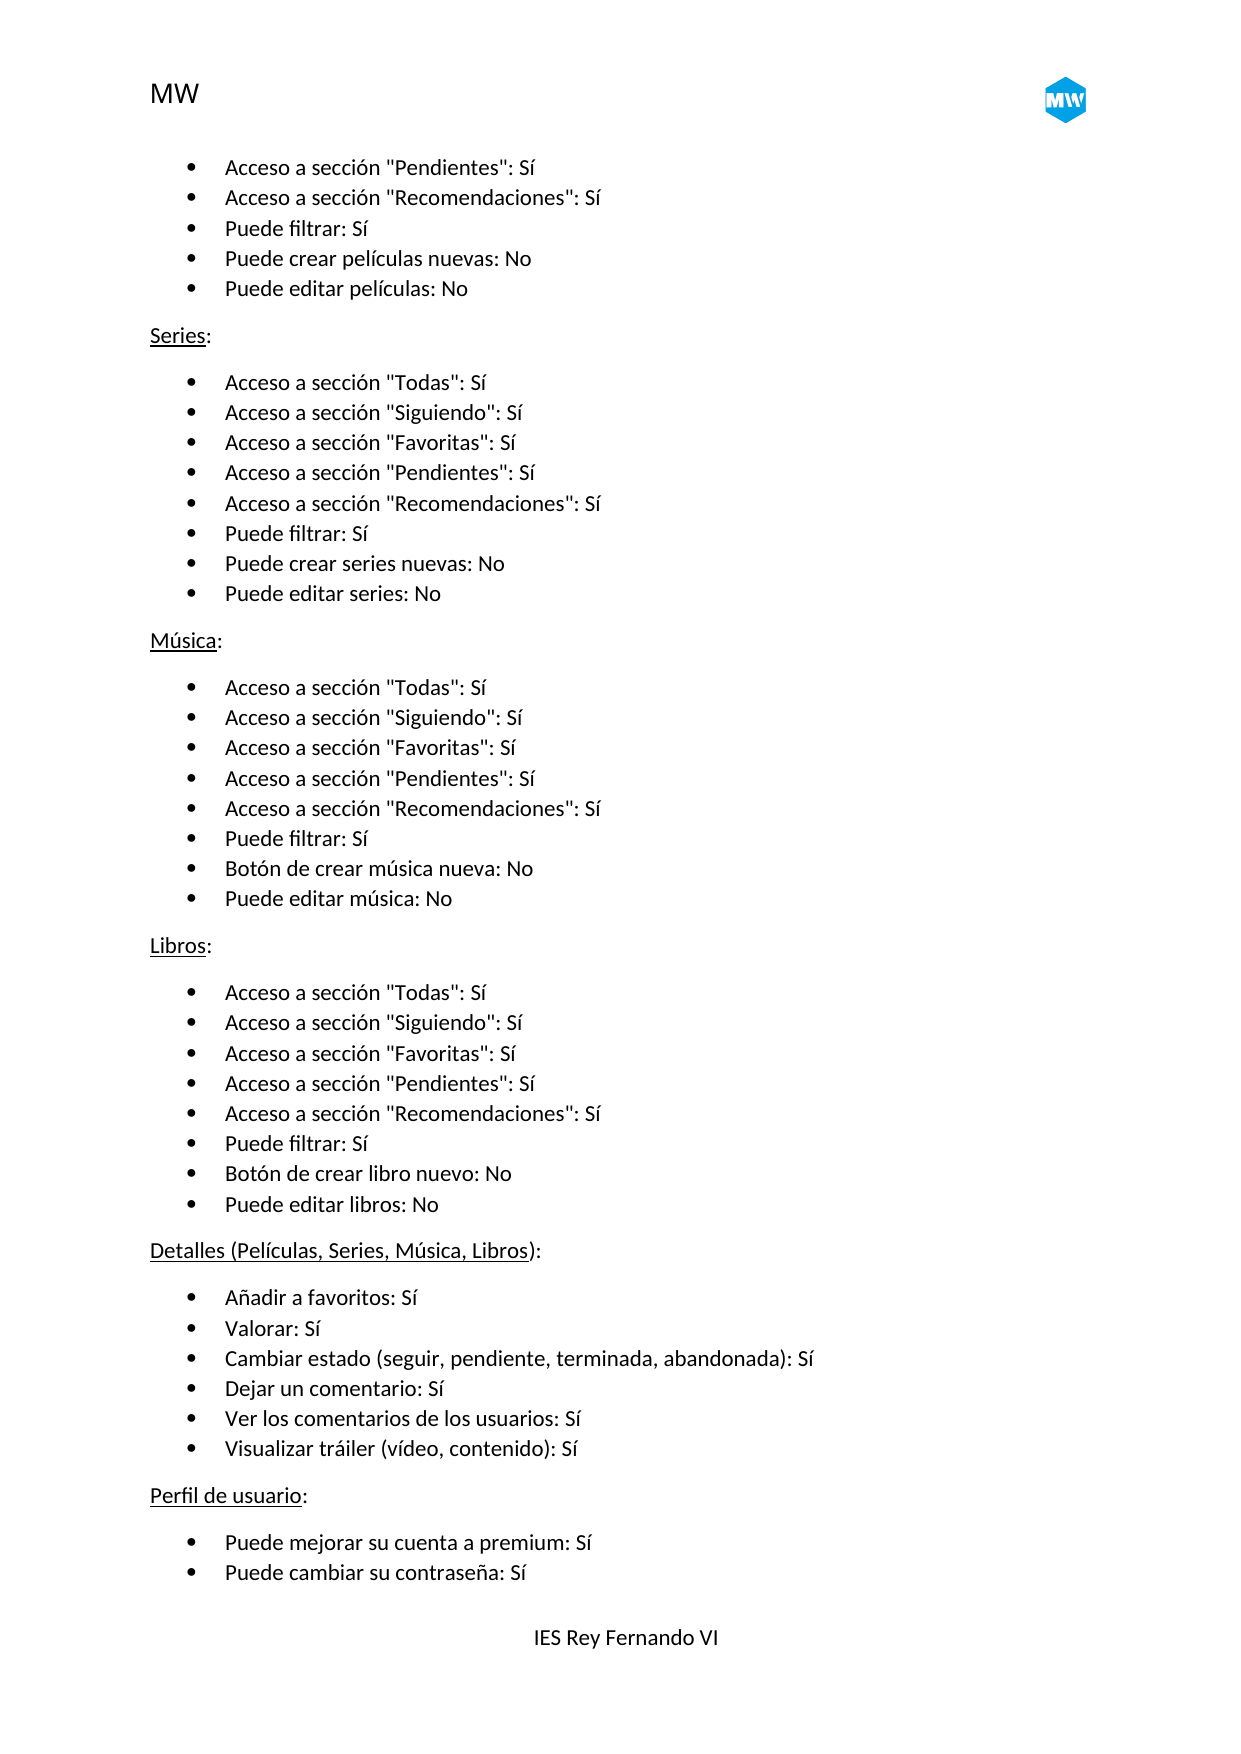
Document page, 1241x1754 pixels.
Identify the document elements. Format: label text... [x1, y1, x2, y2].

list Acceso a sección "Recomendaciones": Sí [187, 1099, 1090, 1127]
list Acceso a sección "Favoritas": Sí [187, 1039, 1090, 1067]
text Series: [150, 321, 1090, 349]
list Acceso a sección "Pendientes": Sí [187, 153, 1090, 181]
text Perfil de usuario: [150, 1481, 1090, 1509]
list Acceso a sección "Pendientes": Sí [187, 764, 1090, 792]
list Puede filtrar: Sí [187, 519, 1090, 547]
list Puede filtrar: Sí [187, 1129, 1090, 1157]
list Ver los comentarios de los usuarios: Sí [187, 1404, 1090, 1432]
list Valorar: Sí [187, 1314, 1090, 1342]
list Dejar un comentario: Sí [187, 1374, 1090, 1402]
list Botón de crear libro nuevo: No [187, 1159, 1090, 1188]
list Visualizar tráiler (vídeo, contenido): Sí [187, 1434, 1090, 1463]
list Puede filtrar: Sí [187, 824, 1090, 852]
list Puede crear series nuevas: No [187, 549, 1090, 577]
list Puede filtrar: Sí [187, 214, 1090, 242]
list Puede editar libros: No [187, 1190, 1090, 1218]
list Acceso a sección "Todas": Sí [187, 673, 1090, 701]
list Puede mejorar su cuenta a premium: Sí [187, 1528, 1090, 1556]
list Acceso a sección "Siguiendo": Sí [187, 703, 1090, 731]
list Acceso a sección "Recomendaciones": Sí [187, 183, 1090, 212]
list Acceso a sección "Siguiendo": Sí [187, 398, 1090, 426]
list Acceso a sección "Recomendaciones": Sí [187, 794, 1090, 822]
list Acceso a sección "Recomendaciones": Sí [187, 489, 1090, 517]
text Detalles (Películas, Series, Música, Libros): [150, 1237, 1090, 1265]
list Acceso a sección "Pendientes": Sí [187, 458, 1090, 487]
list Acceso a sección "Favoritas": Sí [187, 733, 1090, 762]
list Puede editar música: No [187, 884, 1090, 913]
list Acceso a sección "Todas": Sí [187, 978, 1090, 1006]
list Añadir a favoritos: Sí [187, 1283, 1090, 1312]
list Puede crear películas nuevas: No [187, 244, 1090, 272]
text Libros: [150, 931, 1090, 959]
list Acceso a sección "Favoritas": Sí [187, 428, 1090, 456]
list Acceso a sección "Todas": Sí [187, 368, 1090, 396]
list Cambiar estado (seguir, pendiente, terminada, abandonada): Sí [187, 1344, 1090, 1372]
list Acceso a sección "Siguiendo": Sí [187, 1008, 1090, 1037]
list Botón de crear música nueva: No [187, 854, 1090, 882]
text Música: [150, 626, 1090, 654]
picture [1040, 75, 1091, 126]
list Acceso a sección "Pendientes": Sí [187, 1069, 1090, 1097]
list Puede editar series: No [187, 579, 1090, 607]
list Puede editar películas: No [187, 274, 1090, 302]
list Puede cambiar su contraseña: Sí [187, 1558, 1090, 1587]
